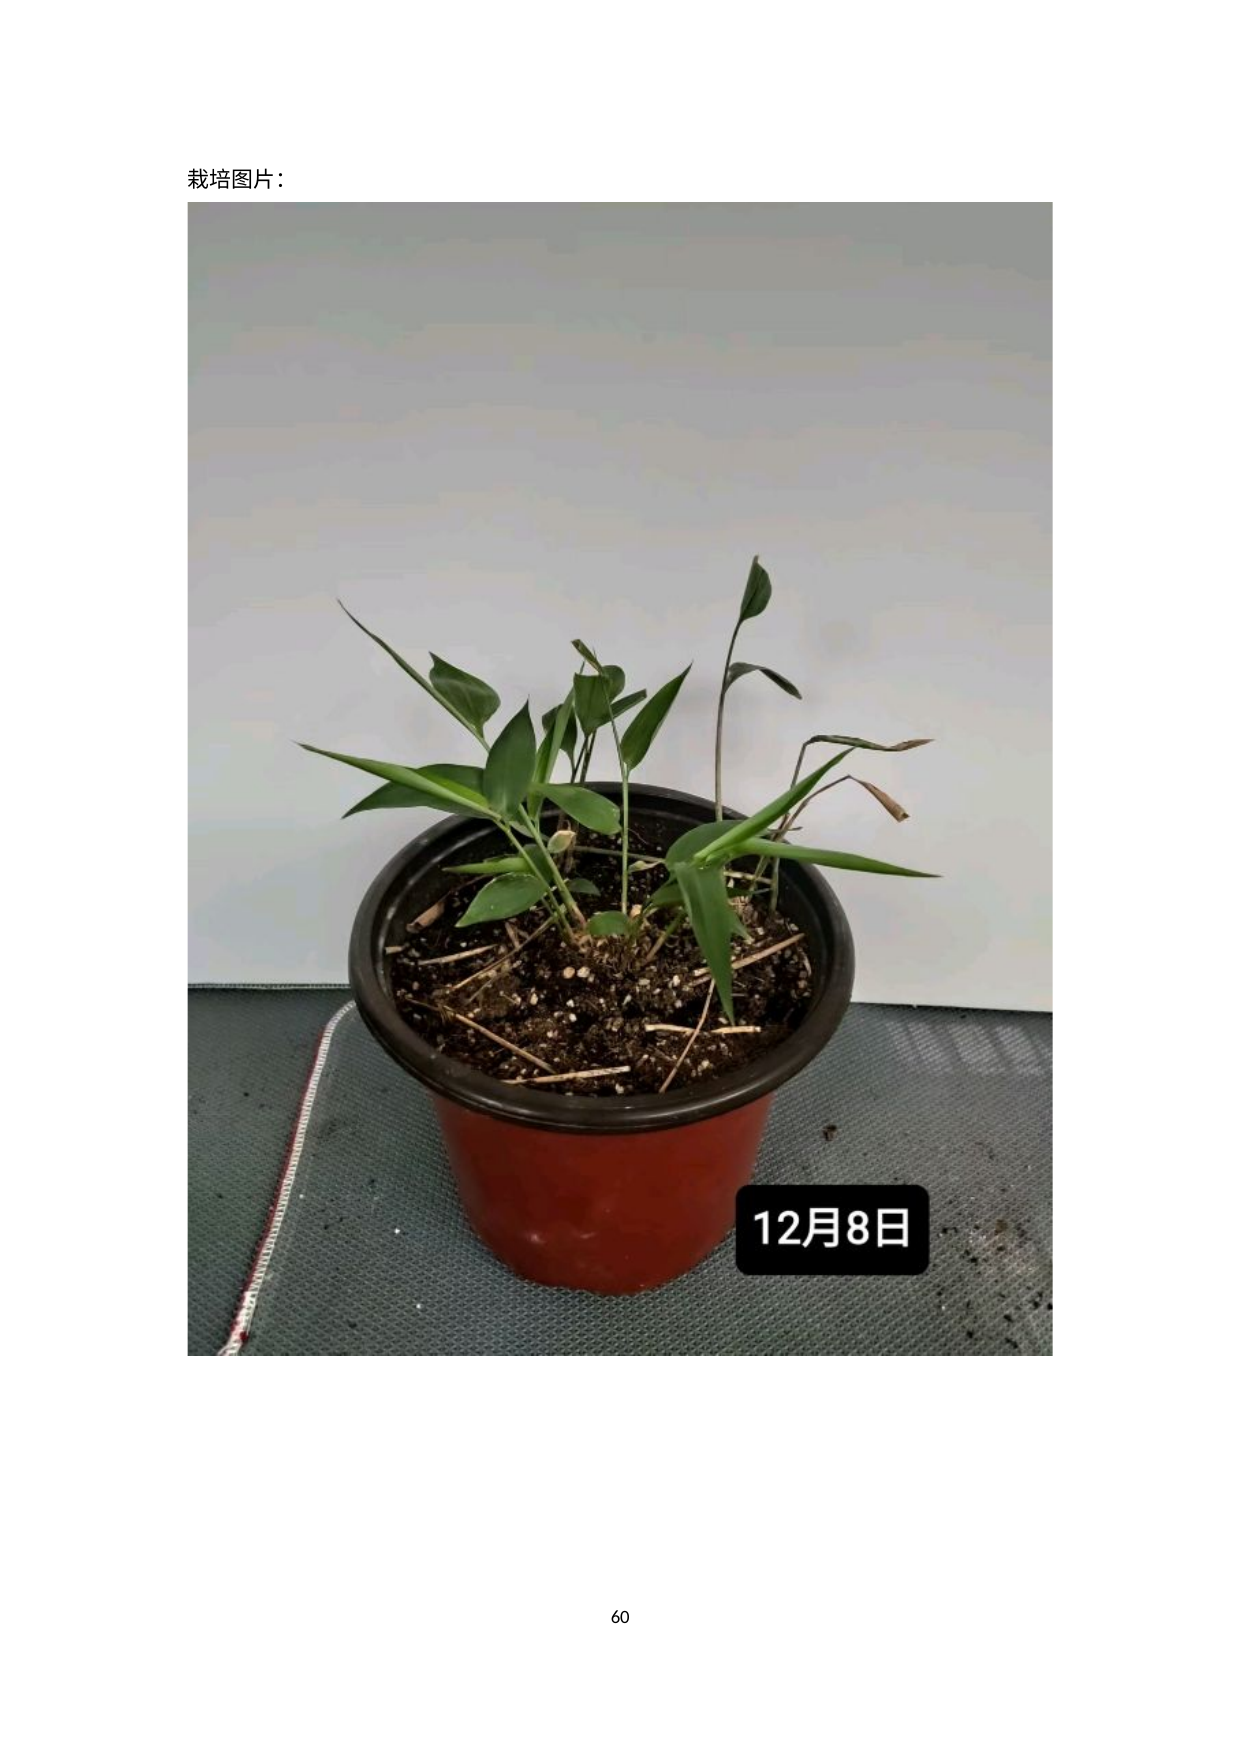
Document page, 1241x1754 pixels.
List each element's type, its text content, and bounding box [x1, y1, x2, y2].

text 栽培图片： [187, 162, 1053, 194]
picture [187, 202, 1053, 1356]
